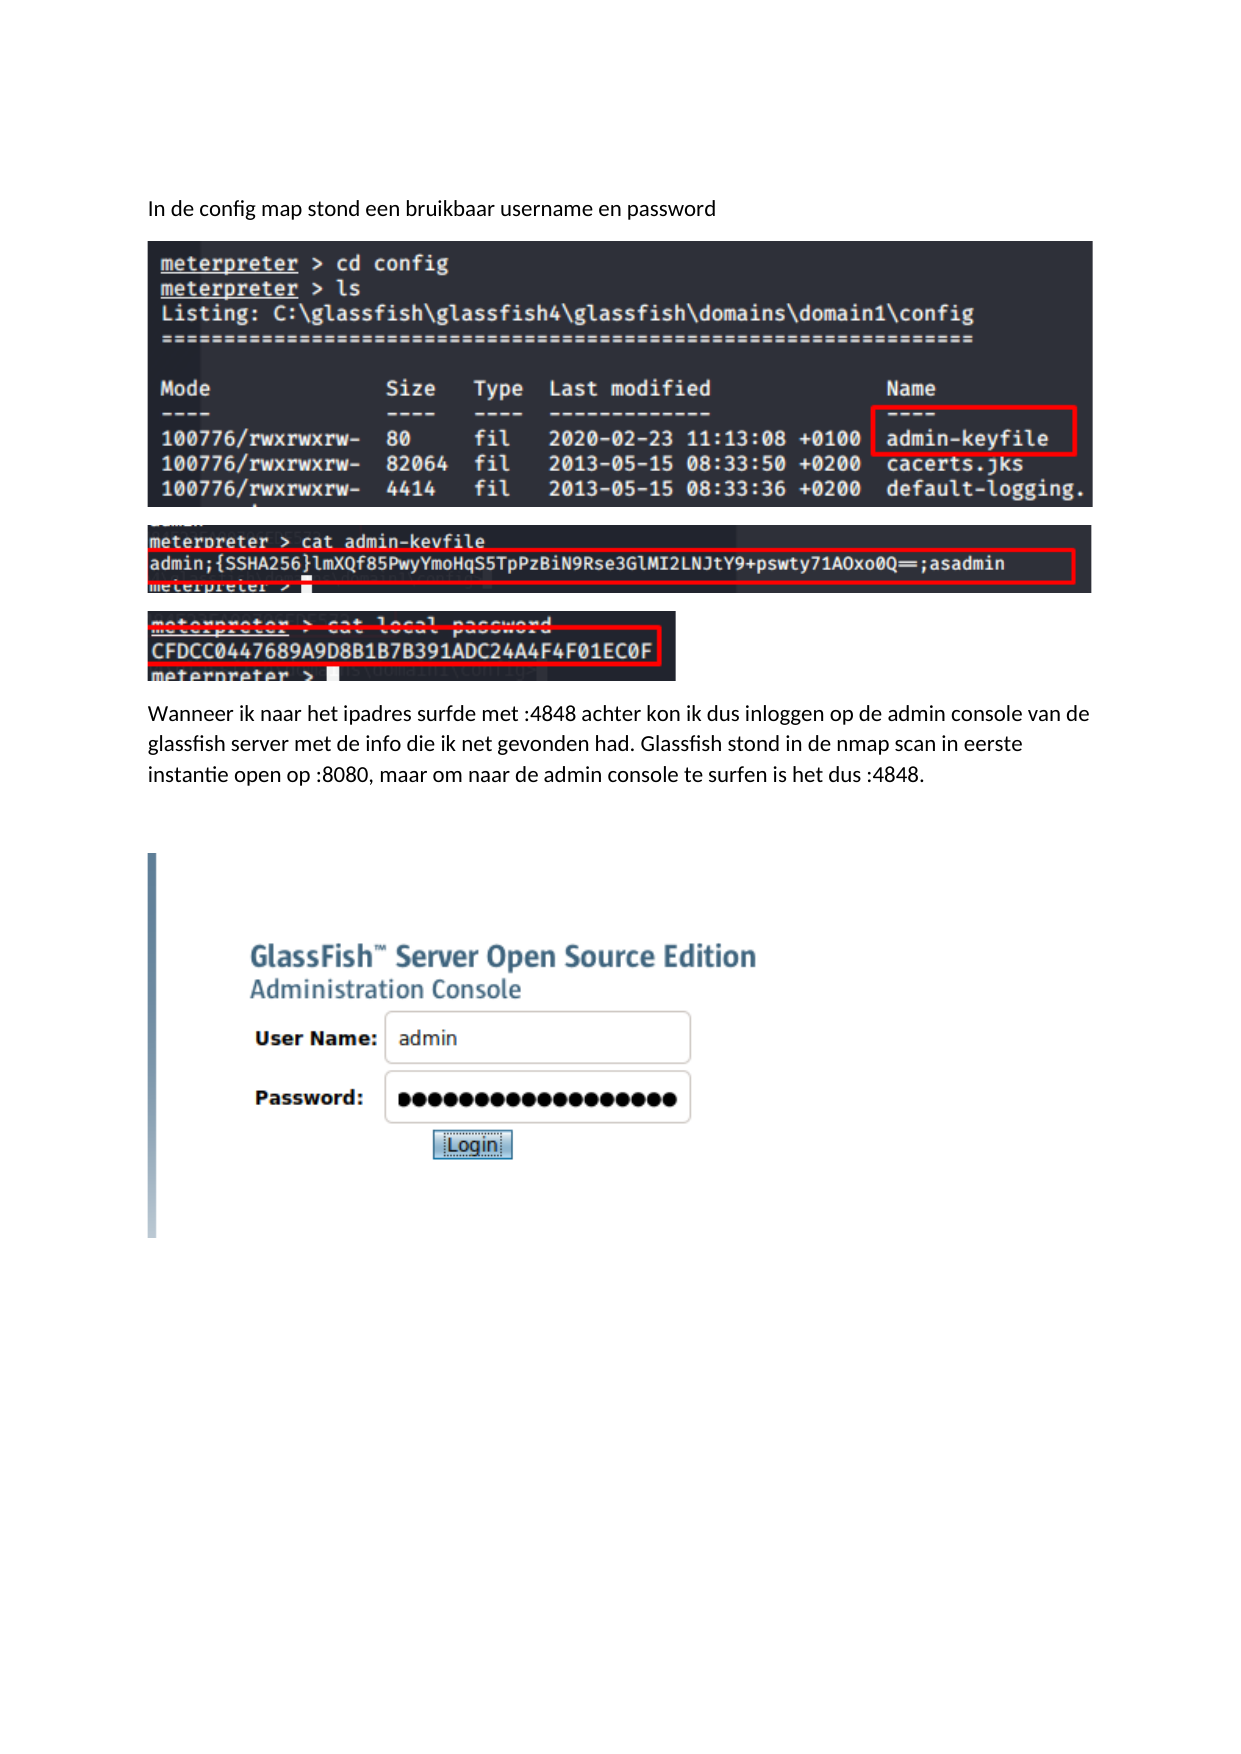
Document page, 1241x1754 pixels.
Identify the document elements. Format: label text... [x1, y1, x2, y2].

text In de config map stond een bruikbaar username en password [148, 194, 1093, 222]
picture [147, 525, 1092, 593]
picture [147, 611, 676, 681]
text Wanneer ik naar het ipadres surfde met :4848 achter kon ik dus inloggen op de admin console van de glassfish server met de info die ik net gevonden had. Glassfish stond in de nmap scan in eerste instantie open op :8080, maar om naar de admin console te surfen is het dus :4848. [148, 699, 1093, 788]
picture [147, 241, 1093, 507]
picture [147, 853, 840, 1238]
